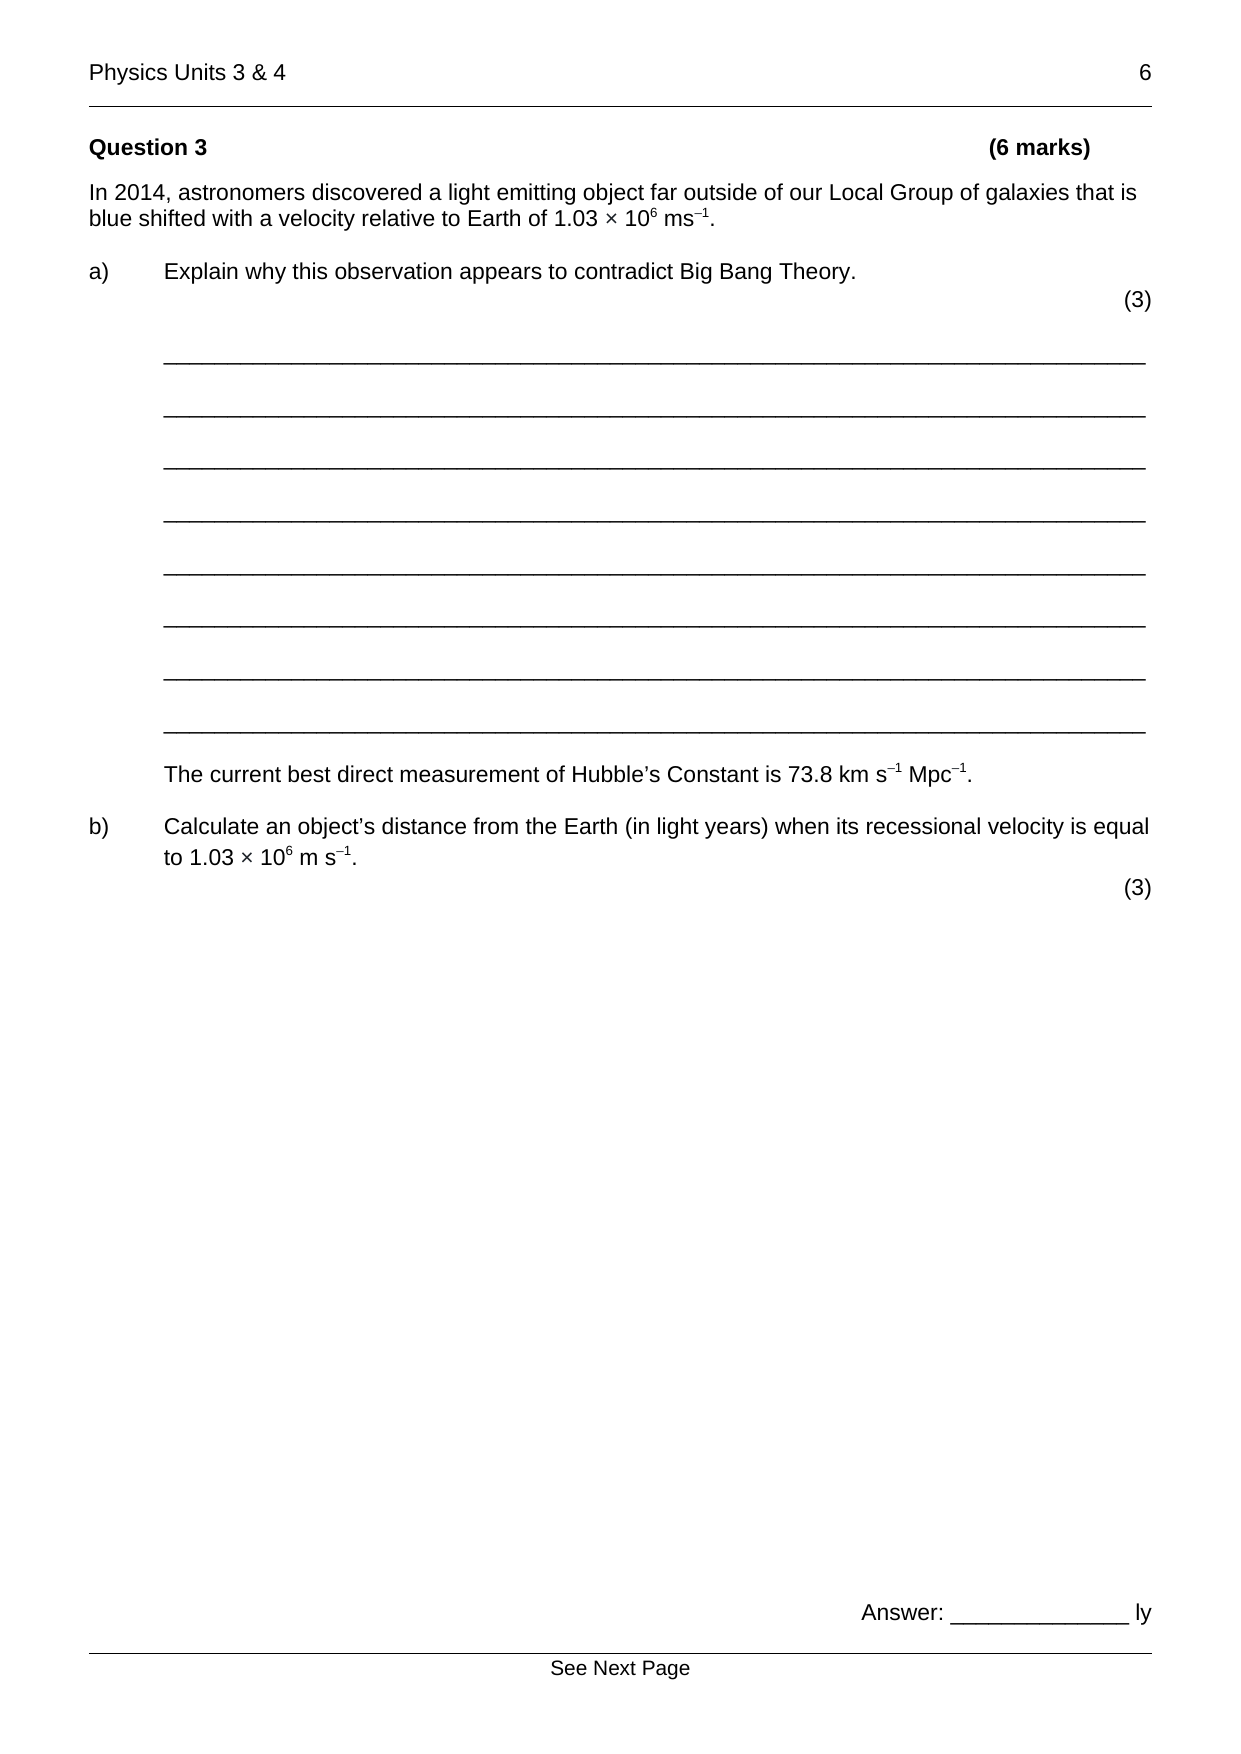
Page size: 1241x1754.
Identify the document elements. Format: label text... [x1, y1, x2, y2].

list Explain why this observation appears to contradict Big Bang Theory. [89, 258, 1152, 284]
text ________________________________________________________________________________________________________________________________________________________________________________________________________________________________________________________________________________________________________________________________________________________________________________________________________________________________________________________________________________________________________________________________________________________________________________________________________________________________________ [164, 339, 1152, 734]
text Question 3 (6 marks) [89, 133, 1152, 160]
list (3) [164, 286, 1152, 312]
list Answer: ______________ ly [164, 1599, 1152, 1625]
list Calculate an object’s distance from the Earth (in light years) when its recessional velocity is equal to 1.03 × 106 m s–1. [89, 813, 1152, 870]
text The current best direct measurement of Hubble’s Constant is 73.8 km s–1 Mpc–1. [89, 761, 1152, 787]
text In 2014, astronomers discovered a light emitting object far outside of our Local Group of galaxies that is blue shifted with a velocity relative to Earth of 1.03 × 106 ms–1. [89, 179, 1152, 231]
list (3) [164, 874, 1152, 900]
